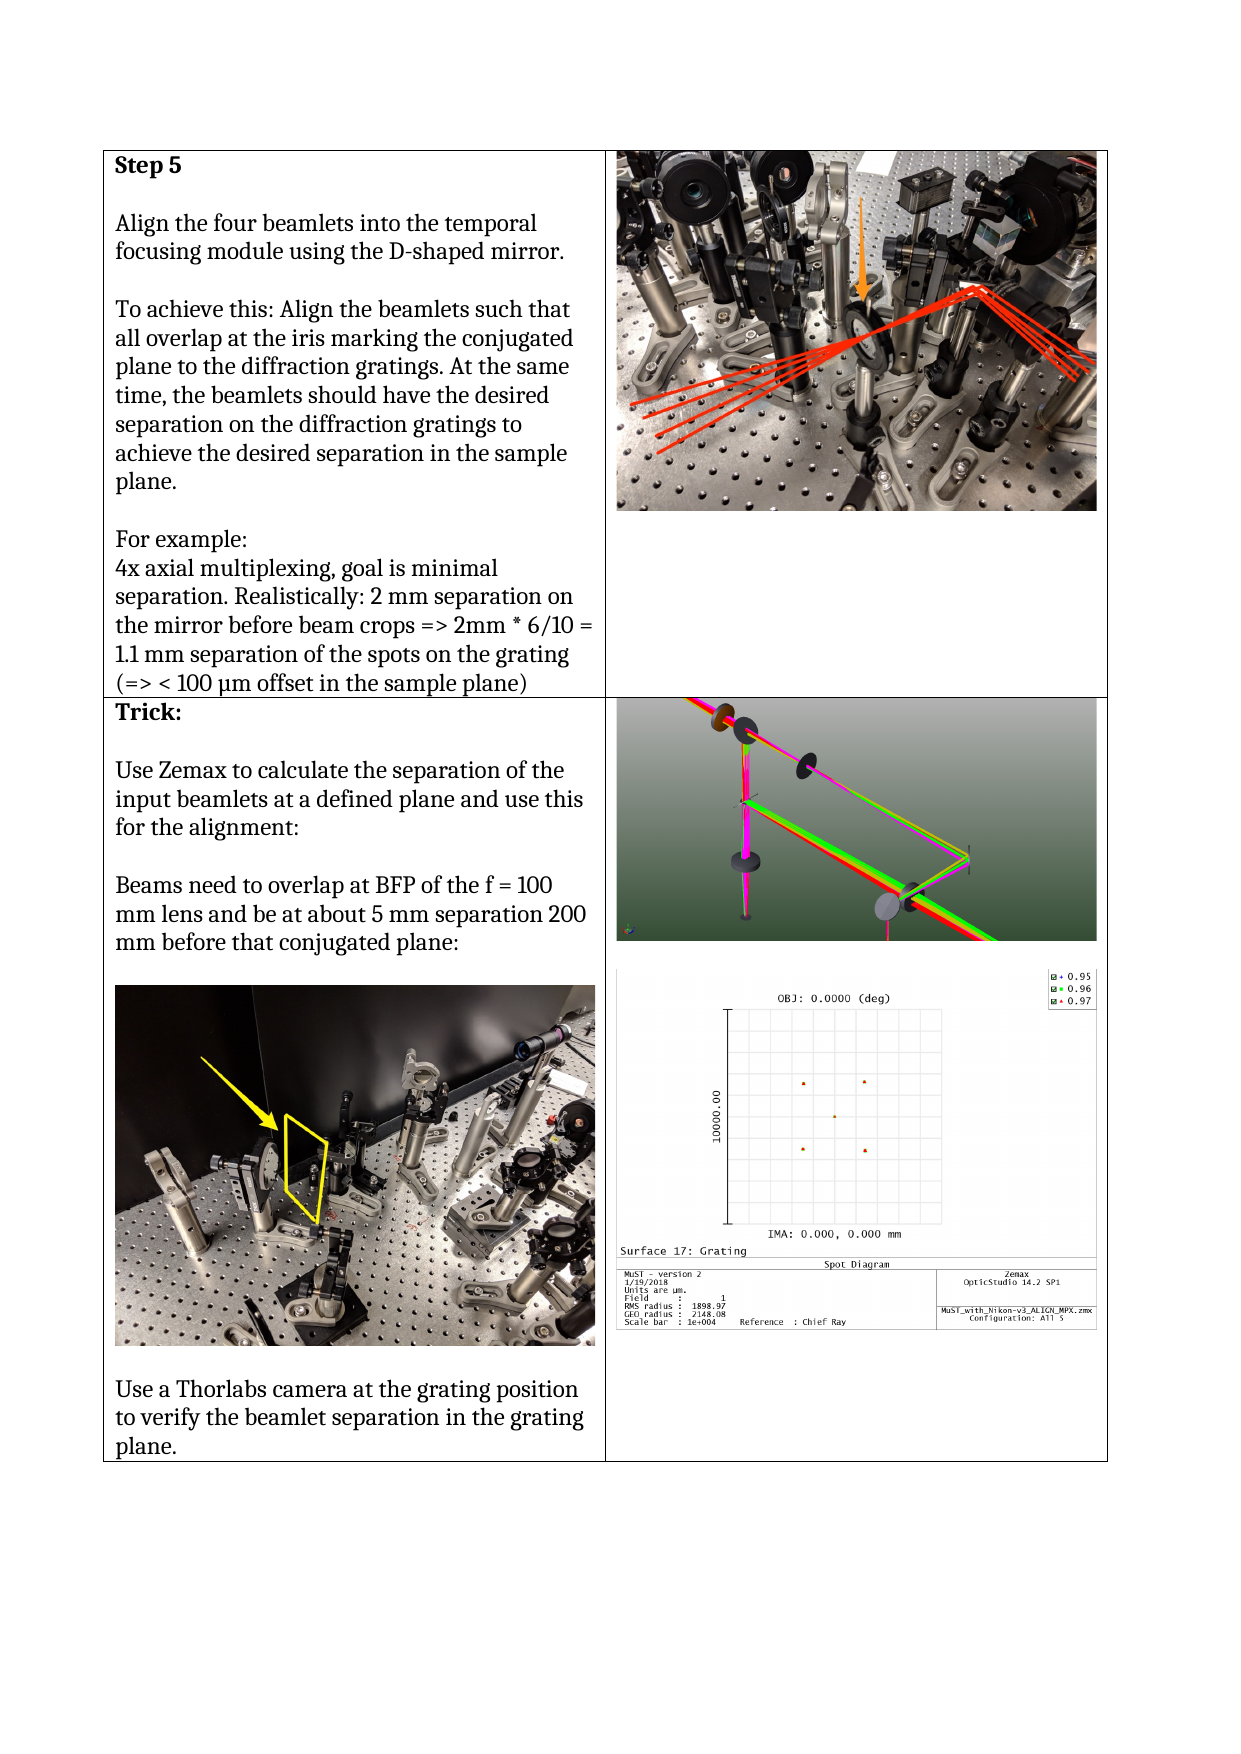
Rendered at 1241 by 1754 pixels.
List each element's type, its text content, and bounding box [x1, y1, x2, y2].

table_cell Step 5 Align the four beamlets into the temporal focusing module using the D-shaped mirror. To achieve this: Align the beamlets such that all overlap at the iris marking the conjugated plane to the diffraction gratings. At the same time, the beamlets should have the desired separation on the diffraction gratings to achieve the desired separation in the sample plane. For example: 4x axial multiplexing, goal is minimal separation. Realistically: 2 mm separation on the mirror before beam crops => 2mm * 6/10 = 1.1 mm separation of the spots on the grating (=> < 100 µm offset in the sample plane) [104, 151, 605, 697]
table_cell [606, 698, 1107, 1461]
picture [616, 969, 1097, 1330]
picture [616, 151, 1097, 511]
table_cell Trick: Use Zemax to calculate the separation of the input beamlets at a defined plane and use this for the alignment: Beams need to overlap at BFP of the f = 100 mm lens and be at about 5 mm separation 200 mm before that conjugated plane: Use a Thorlabs camera at the grating position to verify the beamlet separation in the grating plane. [104, 698, 605, 1461]
table_cell [606, 151, 1107, 697]
picture [616, 698, 1097, 941]
picture [115, 985, 596, 1346]
